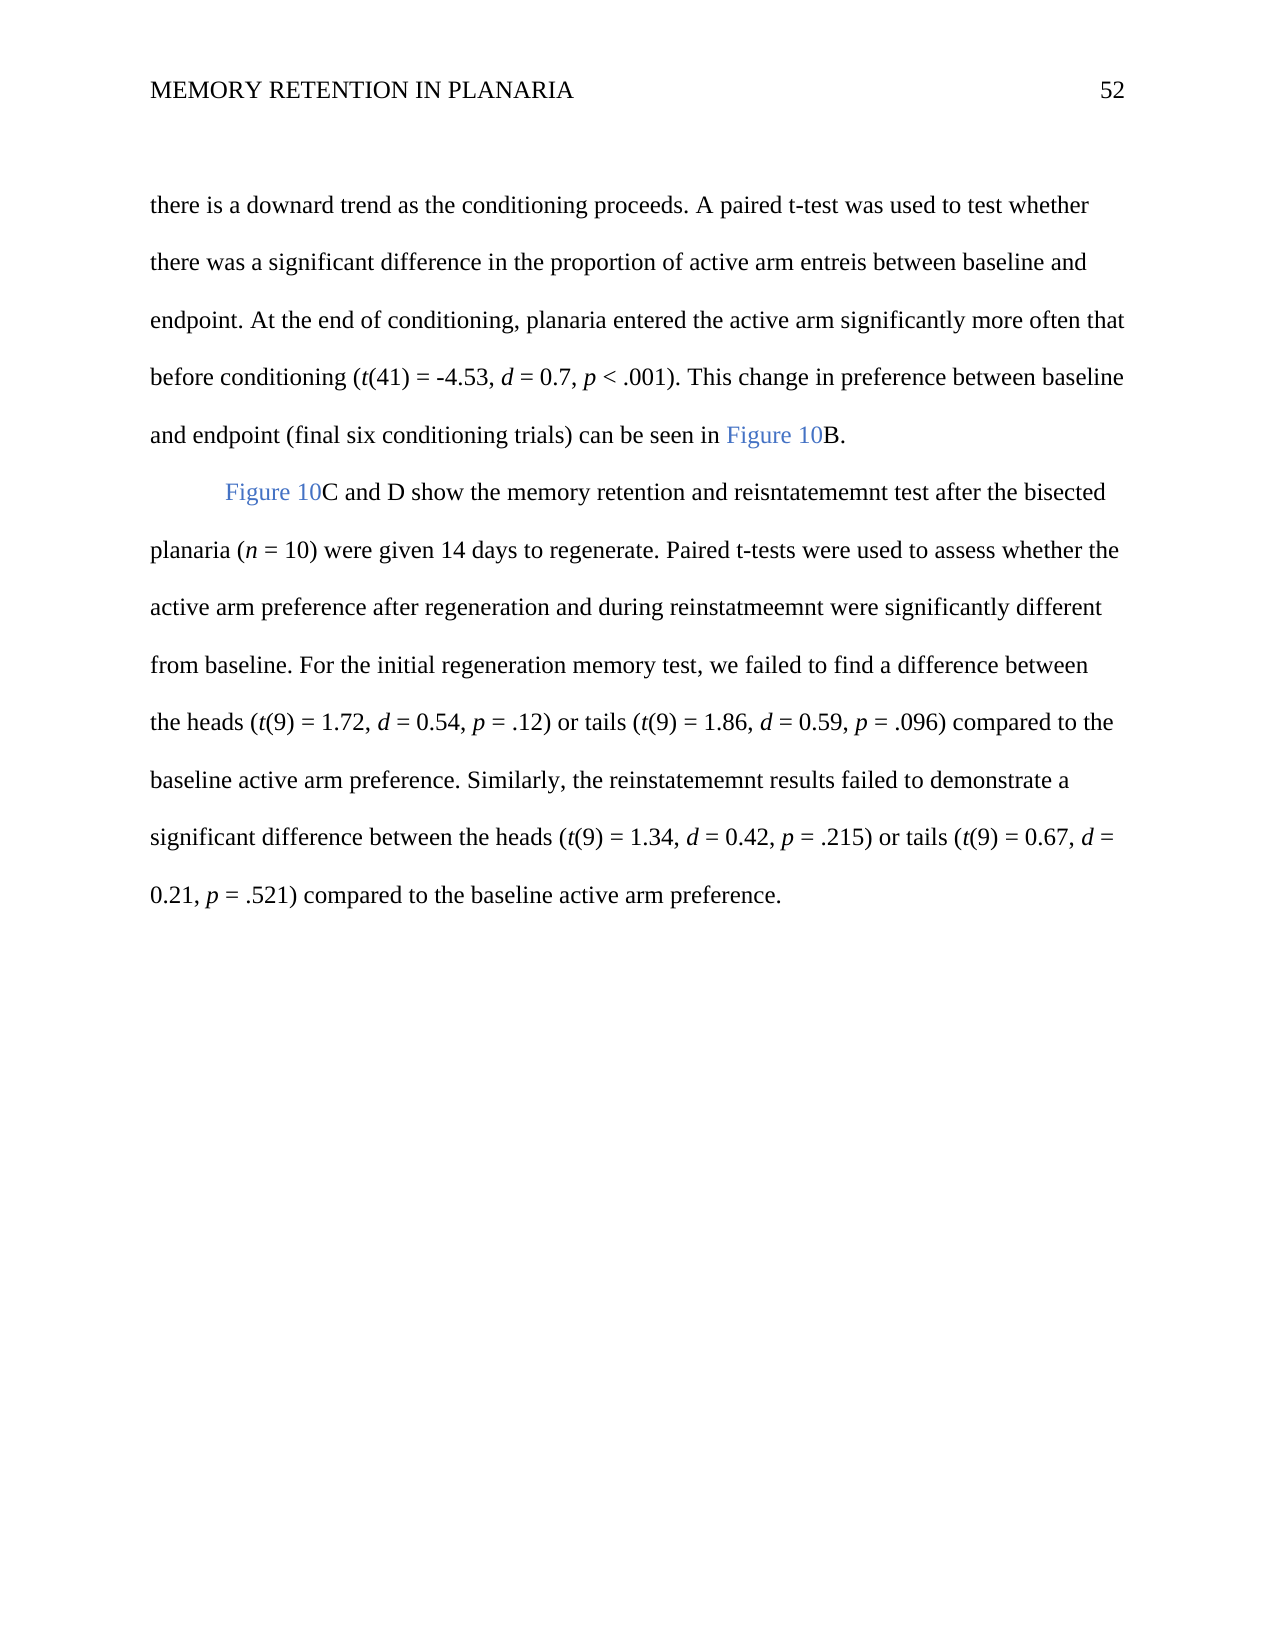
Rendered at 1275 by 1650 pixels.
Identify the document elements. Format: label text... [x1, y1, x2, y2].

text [150, 190, 1125, 449]
text Figure 10C and D show the memory retention and reisntatememnt test after the bisected planaria (n = 10) were given 14 days to regenerate. Paired t-tests were used to assess whether the active arm preference after regeneration and during reinstatmeemnt were significantly different from baseline. For the initial regeneration memory test, we failed to find a difference between the heads (t(9) = 1.72, d = 0.54, p = .12) or tails (t(9) = 1.86, d = 0.59, p = .096) compared to the baseline active arm preference. Similarly, the reinstatememnt results failed to demonstrate a significant difference between the heads (t(9) = 1.34, d = 0.42, p = .215) or tails (t(9) = 0.67, d = 0.21, p = .521) compared to the baseline active arm preference. [150, 477, 1125, 909]
